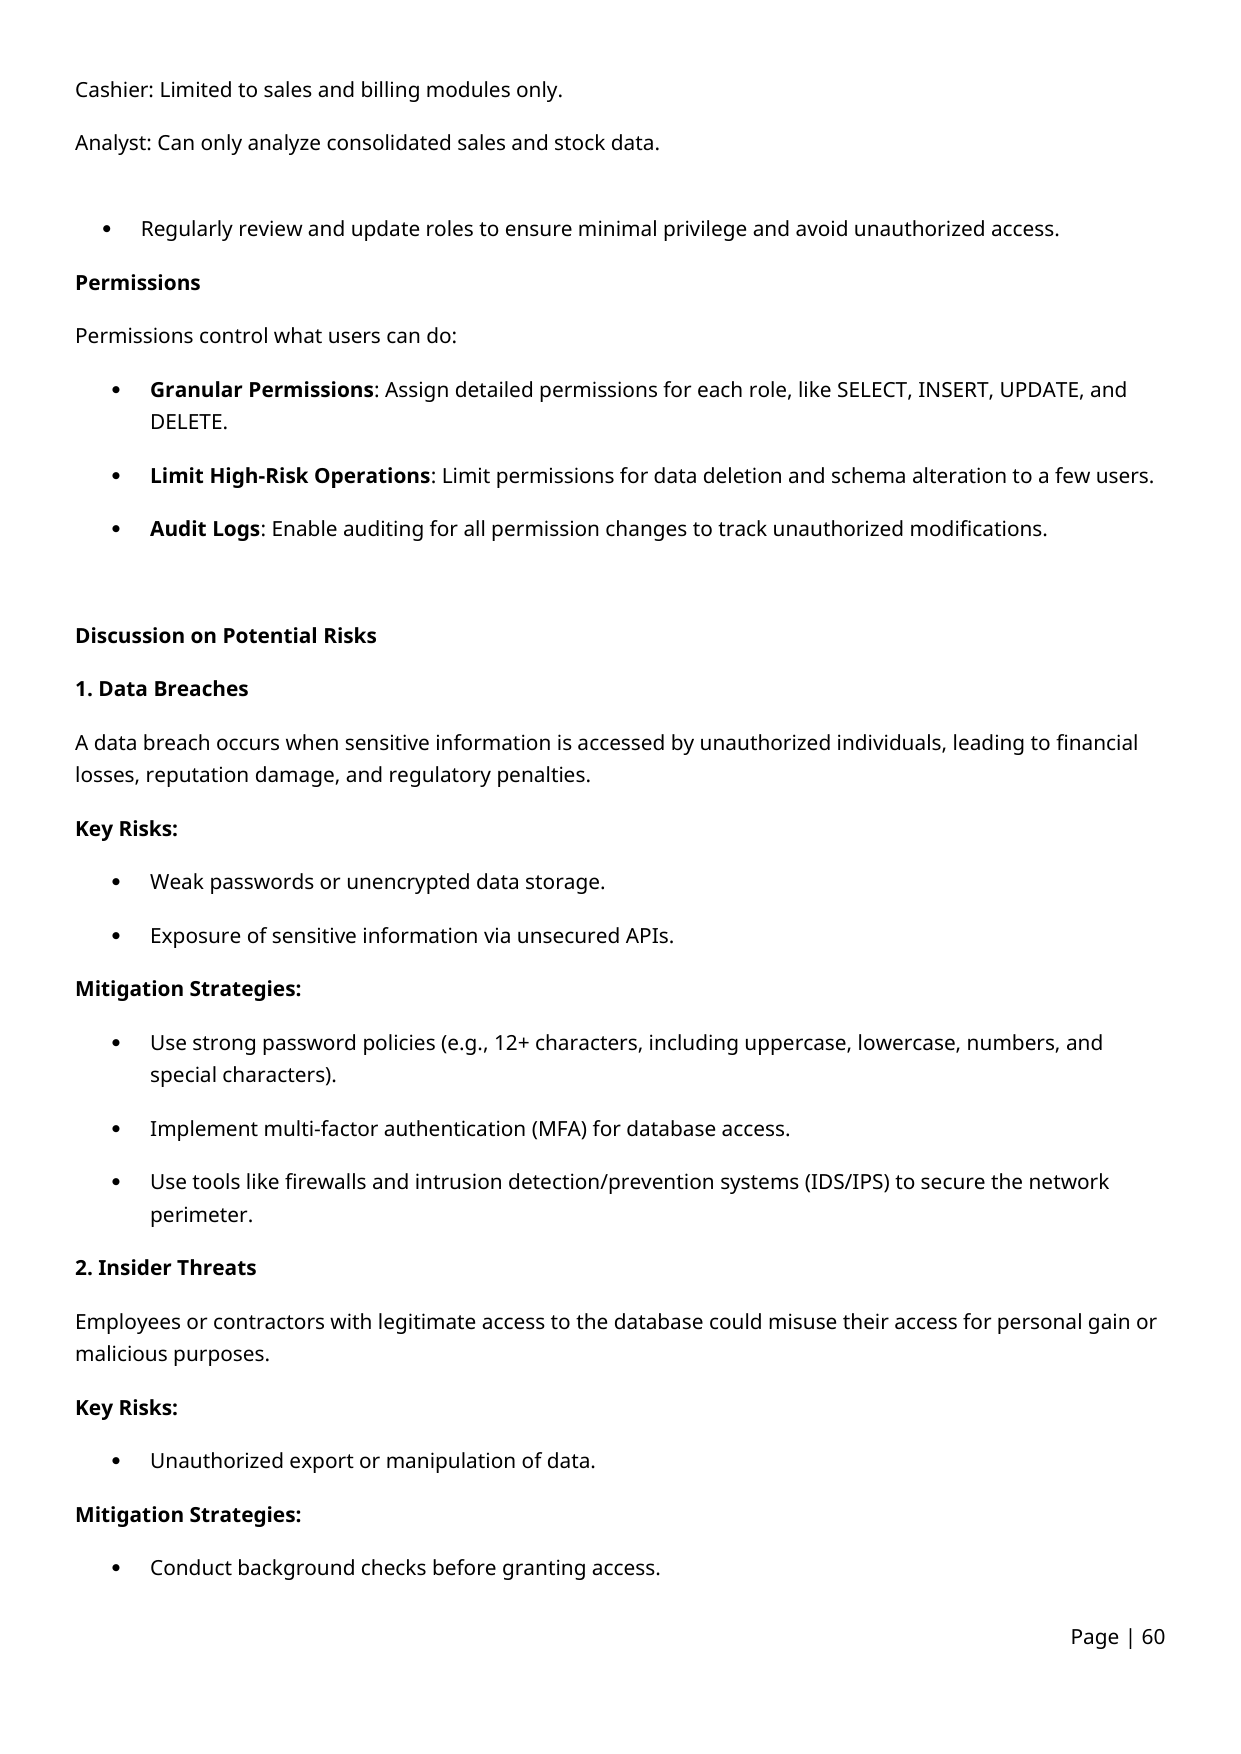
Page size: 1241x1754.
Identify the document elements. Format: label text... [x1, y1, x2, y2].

list Granular Permissions: Assign detailed permissions for each role, like SELECT, INSERT, UPDATE, and DELETE. [112, 375, 1165, 436]
text Employees or contractors with legitimate access to the database could misuse their access for personal gain or malicious purposes. [75, 1307, 1165, 1368]
list Regularly review and update roles to ensure minimal privilege and avoid unauthorized access. [103, 214, 1165, 243]
list Audit Logs: Enable auditing for all permission changes to track unauthorized modifications. [112, 514, 1165, 543]
text A data breach occurs when sensitive information is accessed by unauthorized individuals, leading to financial losses, reputation damage, and regulatory penalties. [75, 728, 1165, 789]
text Mitigation Strategies: [75, 1500, 1165, 1528]
list Weak passwords or unencrypted data storage. [112, 867, 1165, 896]
text Key Risks: [75, 814, 1165, 842]
list Implement multi-factor authentication (MFA) for database access. [112, 1114, 1165, 1142]
text Permissions control what users can do: [75, 321, 1165, 350]
text Permissions [75, 268, 1165, 296]
text Analyst: Can only analyze consolidated sales and stock data. [75, 128, 1165, 189]
list Use tools like firewalls and intrusion detection/prevention systems (IDS/IPS) to secure the network perimeter. [112, 1167, 1165, 1228]
text 1. Data Breaches [75, 674, 1165, 703]
text 2. Insider Threats [75, 1253, 1165, 1282]
list Exposure of sensitive information via unsecured APIs. [112, 921, 1165, 949]
list Use strong password policies (e.g., 12+ characters, including uppercase, lowercase, numbers, and special characters). [112, 1028, 1165, 1089]
list Conduct background checks before granting access. [112, 1553, 1165, 1582]
text Cashier: Limited to sales and billing modules only. [75, 75, 1165, 103]
text Discussion on Potential Risks [75, 621, 1165, 649]
list Limit High-Risk Operations: Limit permissions for data deletion and schema alteration to a few users. [112, 461, 1165, 489]
text Mitigation Strategies: [75, 974, 1165, 1003]
list Unauthorized export or manipulation of data. [112, 1446, 1165, 1475]
text Key Risks: [75, 1393, 1165, 1421]
